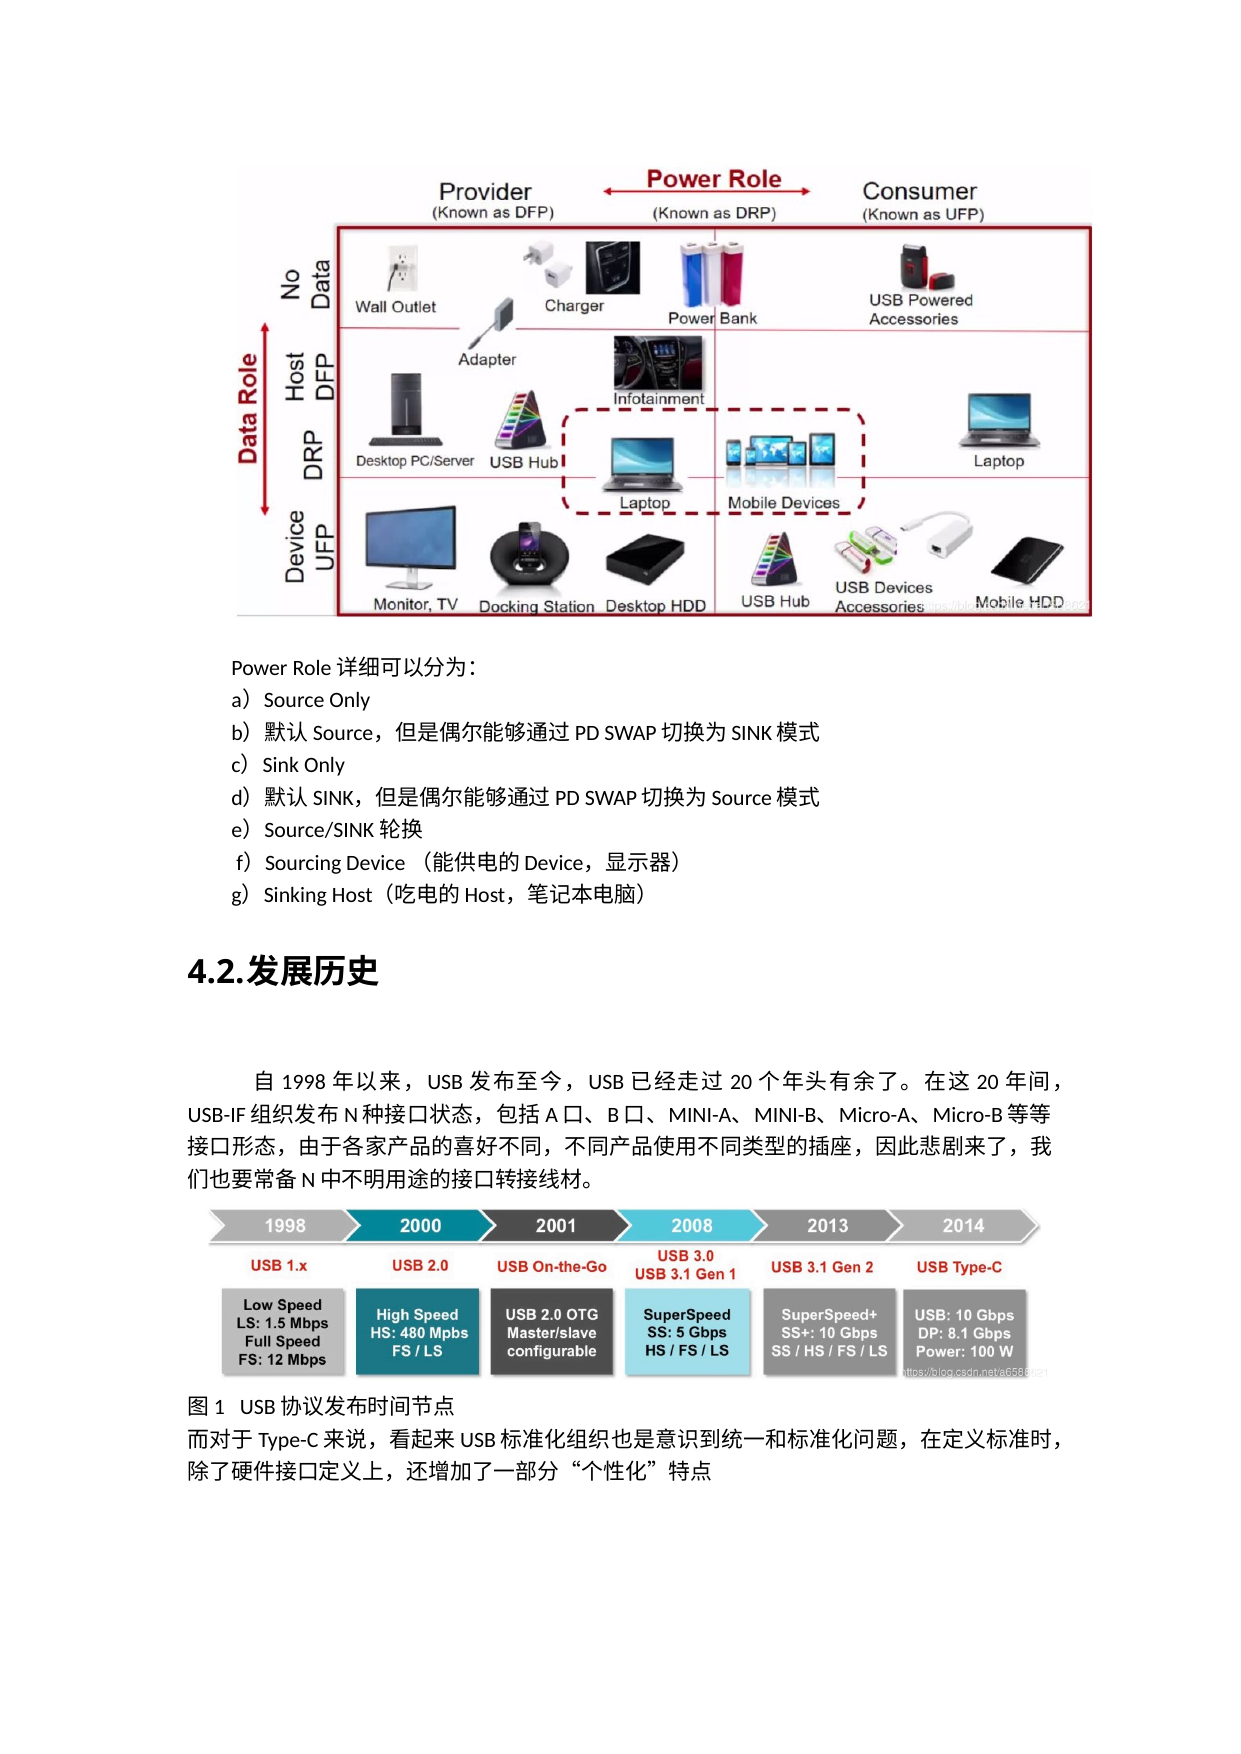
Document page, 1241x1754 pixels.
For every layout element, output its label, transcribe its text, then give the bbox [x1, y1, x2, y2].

text Power Role 详细可以分为： [187, 649, 1053, 682]
text 而对于Type-C来说，看起来USB标准化组织也是意识到统一和标准化问题，在定义标准时，除了硬件接口定义上，还增加了一部分“个性化”特点 [187, 1421, 1053, 1486]
text f）Sourcing Device （能供电的Device，显示器） [187, 844, 1053, 877]
text c）Sink Only [187, 747, 1053, 779]
picture [231, 162, 1097, 620]
text g）Sinking Host（吃电的Host，笔记本电脑） [187, 877, 1053, 909]
text 自1998年以来，USB发布至今，USB已经走过20个年头有余了。在这20年间，USB-IF组织发布N种接口状态，包括A口、B口、MINI-A、MINI-B、Micro-A、Micro-B等等接口形态，由于各家产品的喜好不同，不同产品使用不同类型的插座，因此悲剧来了，我们也要常备N中不明用途的接口转接线材。 [187, 1064, 1053, 1193]
text e）Source/SINK 轮换 [187, 812, 1053, 844]
text d）默认SINK，但是偶尔能够通过PD SWAP切换为Source模式 [187, 779, 1053, 812]
text b）默认Source，但是偶尔能够通过PD SWAP切换为SINK模式 [187, 714, 1053, 747]
text 图1 USB协议发布时间节点 [187, 1389, 1053, 1421]
text a）Source Only [187, 682, 1053, 714]
subtitle 发展历史 [187, 937, 1053, 1002]
picture [187, 1193, 1053, 1385]
